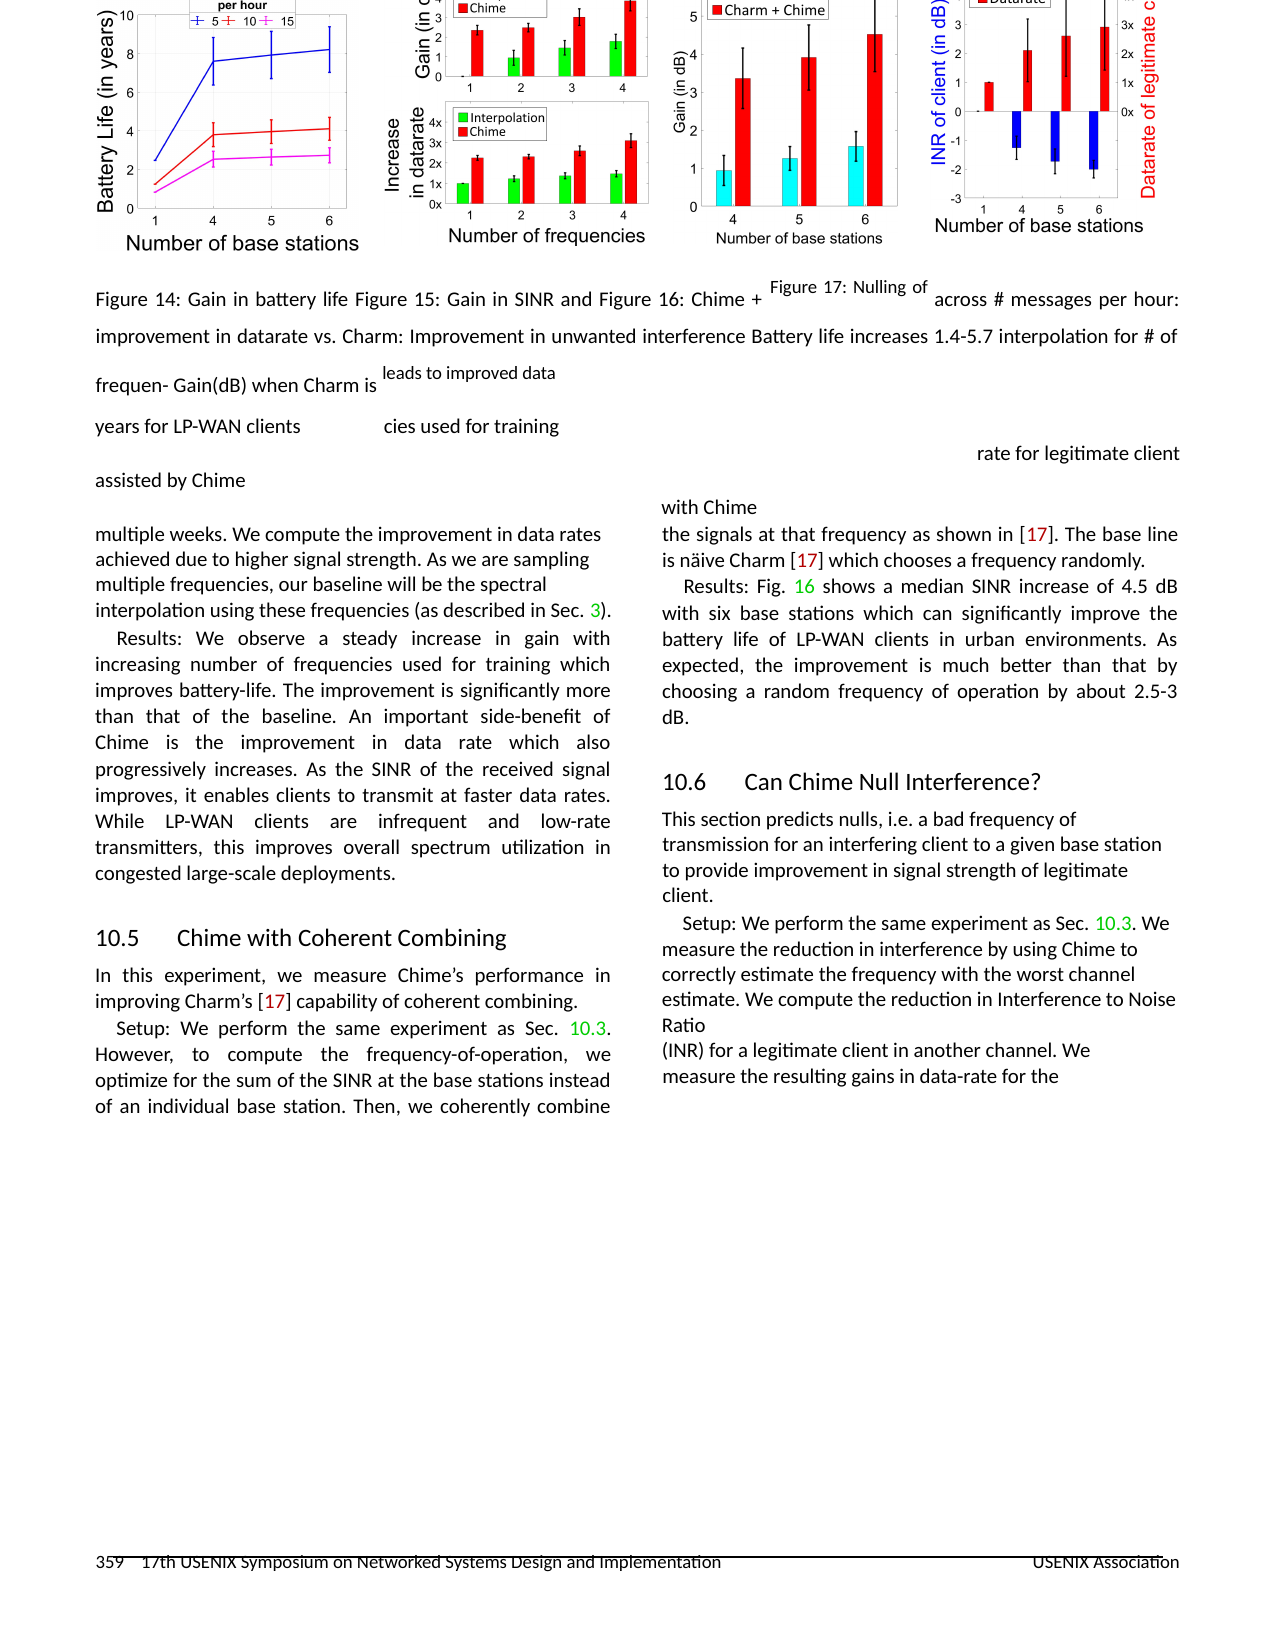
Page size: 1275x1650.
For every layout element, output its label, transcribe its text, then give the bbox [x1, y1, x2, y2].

text Results: We observe a steady increase in gain with increasing number of frequencies used for training which improves battery-life. The improvement is significantly more than that of the baseline. An important side-benefit of Chime is the improvement in data rate which also progressively increases. As the SINR of the received signal improves, it enables clients to transmit at faster data rates. While LP-WAN clients are infrequent and low-rate transmitters, this improves overall spectrum utilization in congested large-scale deployments. [95, 625, 611, 886]
text This section predicts nulls, i.e. a bad frequency of transmission for an interfering client to a given base station to provide improvement in signal strength of legitimate client. [662, 806, 1180, 908]
text years for LP-WAN clients cies used for training [95, 413, 1179, 438]
text assisted by Chime [95, 467, 1178, 493]
text (INR) for a legitimate client in another channel. We measure the resulting gains in data-rate for the legitimate transmitter due to reduction in interference by the interferer. [662, 1038, 1093, 1088]
text Figure 14: Gain in battery life Figure 15: Gain in SINR and Figure 16: Chime + Figure 17: Nulling of across # messages per hour: improvement in datarate vs. Charm: Improvement in unwanted interference Battery life increases 1.4-5.7 interpolation for # of frequen- Gain(dB) when Charm is leads to improved data [95, 275, 1179, 401]
picture [96, 0, 359, 251]
picture [384, 0, 649, 246]
text Setup: We perform the same experiment as Sec. 10.3. However, to compute the frequency-of-operation, we optimize for the sum of the SINR at the base stations instead of an individual base station. Then, we coherently combine the signals at that frequency as shown in [17]. The base line is näive Charm [17] which chooses a frequency randomly. [662, 521, 1178, 572]
text Setup: We perform the same experiment as Sec. 10.3. However, to compute the frequency-of-operation, we optimize for the sum of the SINR at the base stations instead of an individual base station. Then, we coherently combine the signals at that frequency as shown in [17]. The base line is näive Charm [17] which chooses a frequency randomly. [95, 1015, 611, 1119]
text Setup: We perform the same experiment as Sec. 10.3. We measure the reduction in interference by using Chime to correctly estimate the frequency with the worst channel estimate. We compute the reduction in Interference to Noise Ratio [662, 910, 1180, 1037]
text with Chime [239, 494, 1179, 519]
text Results: Fig. 16 shows a median SINR increase of 4.5 dB with six base stations which can significantly improve the battery life of LP-WAN clients in urban environments. As expected, the improvement is much better than that by choosing a random frequency of operation by about 2.5-3 dB. [662, 573, 1178, 730]
picture [930, 0, 1159, 233]
text 10.6 Can Chime Null Interference? [662, 766, 1179, 797]
subtitle 10.5 Chime with Coherent Combining [95, 922, 613, 953]
text multiple weeks. We compute the improvement in data rates achieved due to higher signal strength. As we are sampling multiple frequencies, our baseline will be the spectral interpolation using these frequencies (as described in Sec. 3). [95, 521, 613, 622]
picture [673, 0, 898, 244]
text rate for legitimate client [95, 440, 1180, 465]
text In this experiment, we measure Chime’s performance in improving Charm’s [17] capability of coherent combining. [95, 962, 611, 1014]
